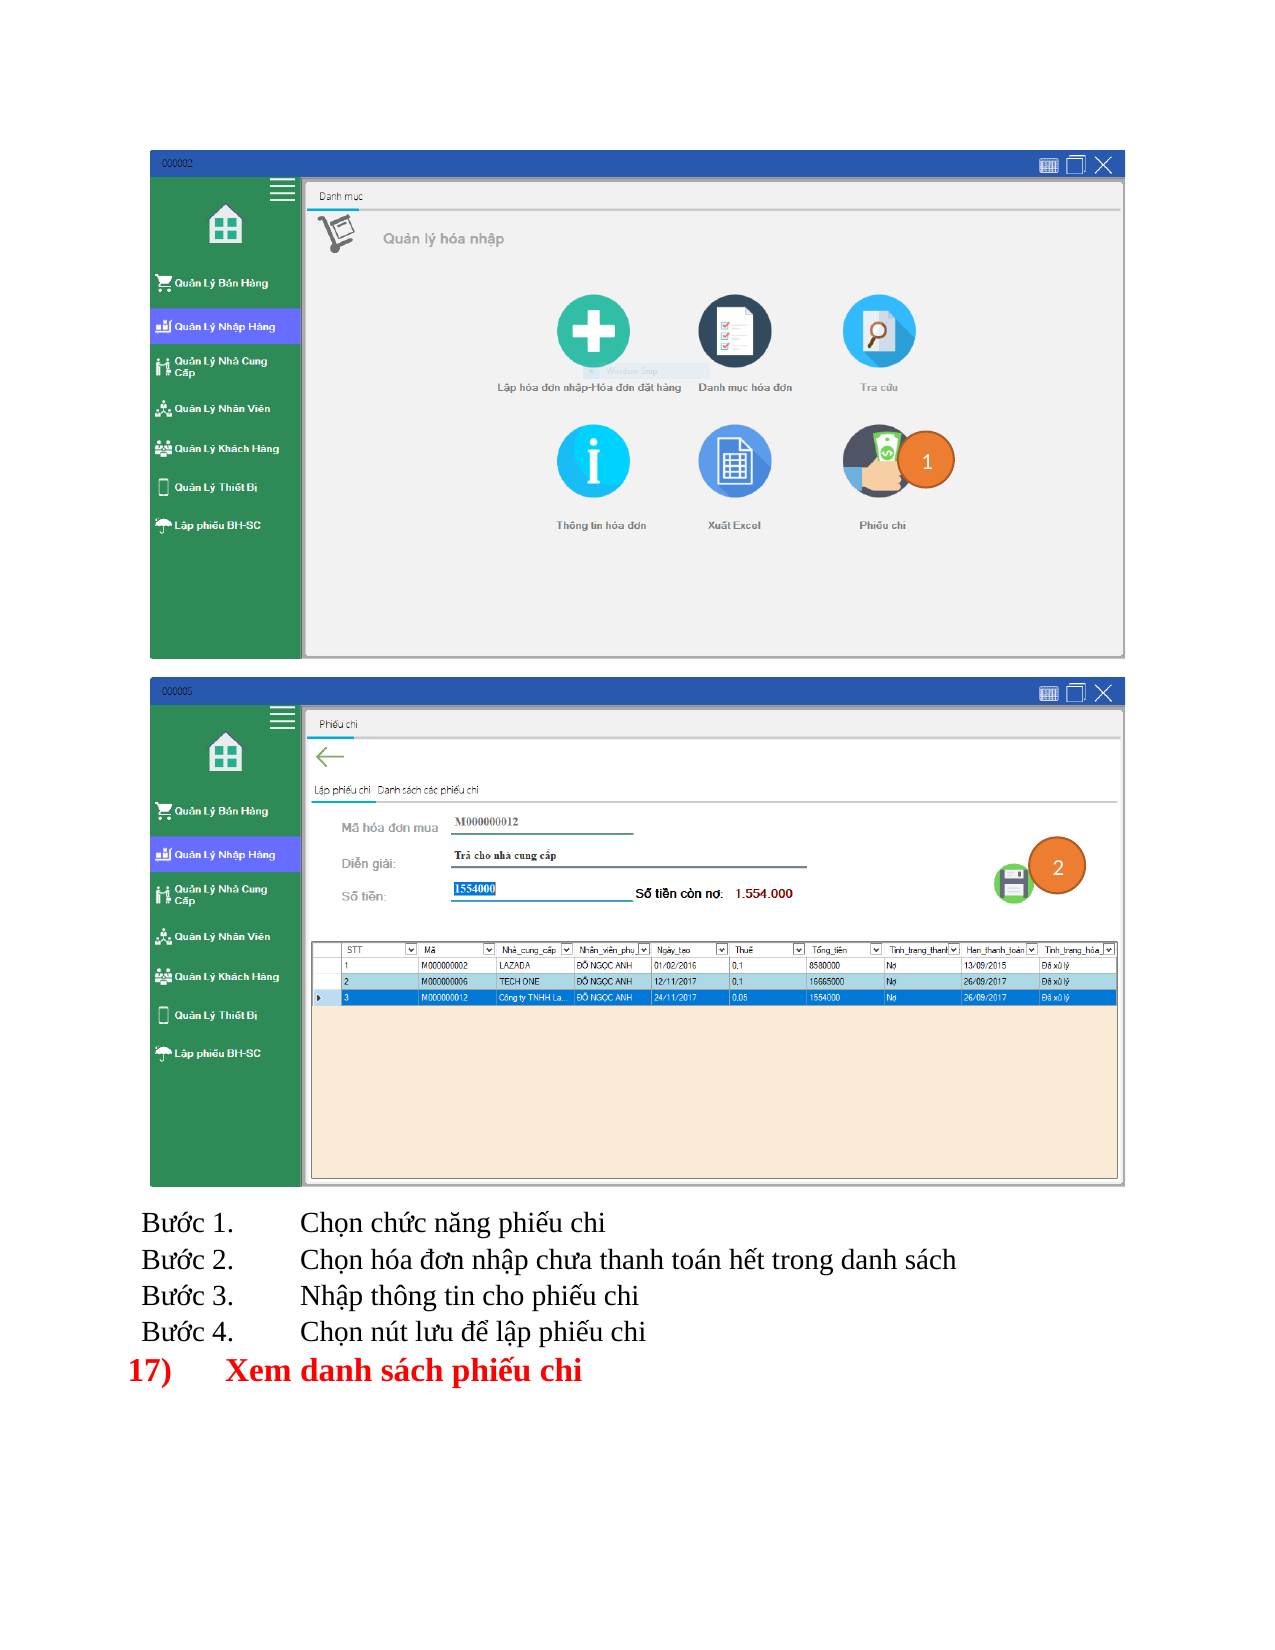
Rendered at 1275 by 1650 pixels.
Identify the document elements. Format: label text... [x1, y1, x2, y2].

list Chọn chức năng phiếu chi [187, 1206, 1125, 1239]
list Xem danh sách phiếu chi [127, 1350, 1125, 1388]
picture [150, 677, 1125, 1187]
list Chọn nút lưu để lập phiếu chi [187, 1314, 1125, 1348]
list Nhập thông tin cho phiếu chi [187, 1278, 1125, 1311]
list Chọn hóa đơn nhập chưa thanh toán hết trong danh sách [187, 1242, 1125, 1275]
picture [150, 150, 1125, 659]
